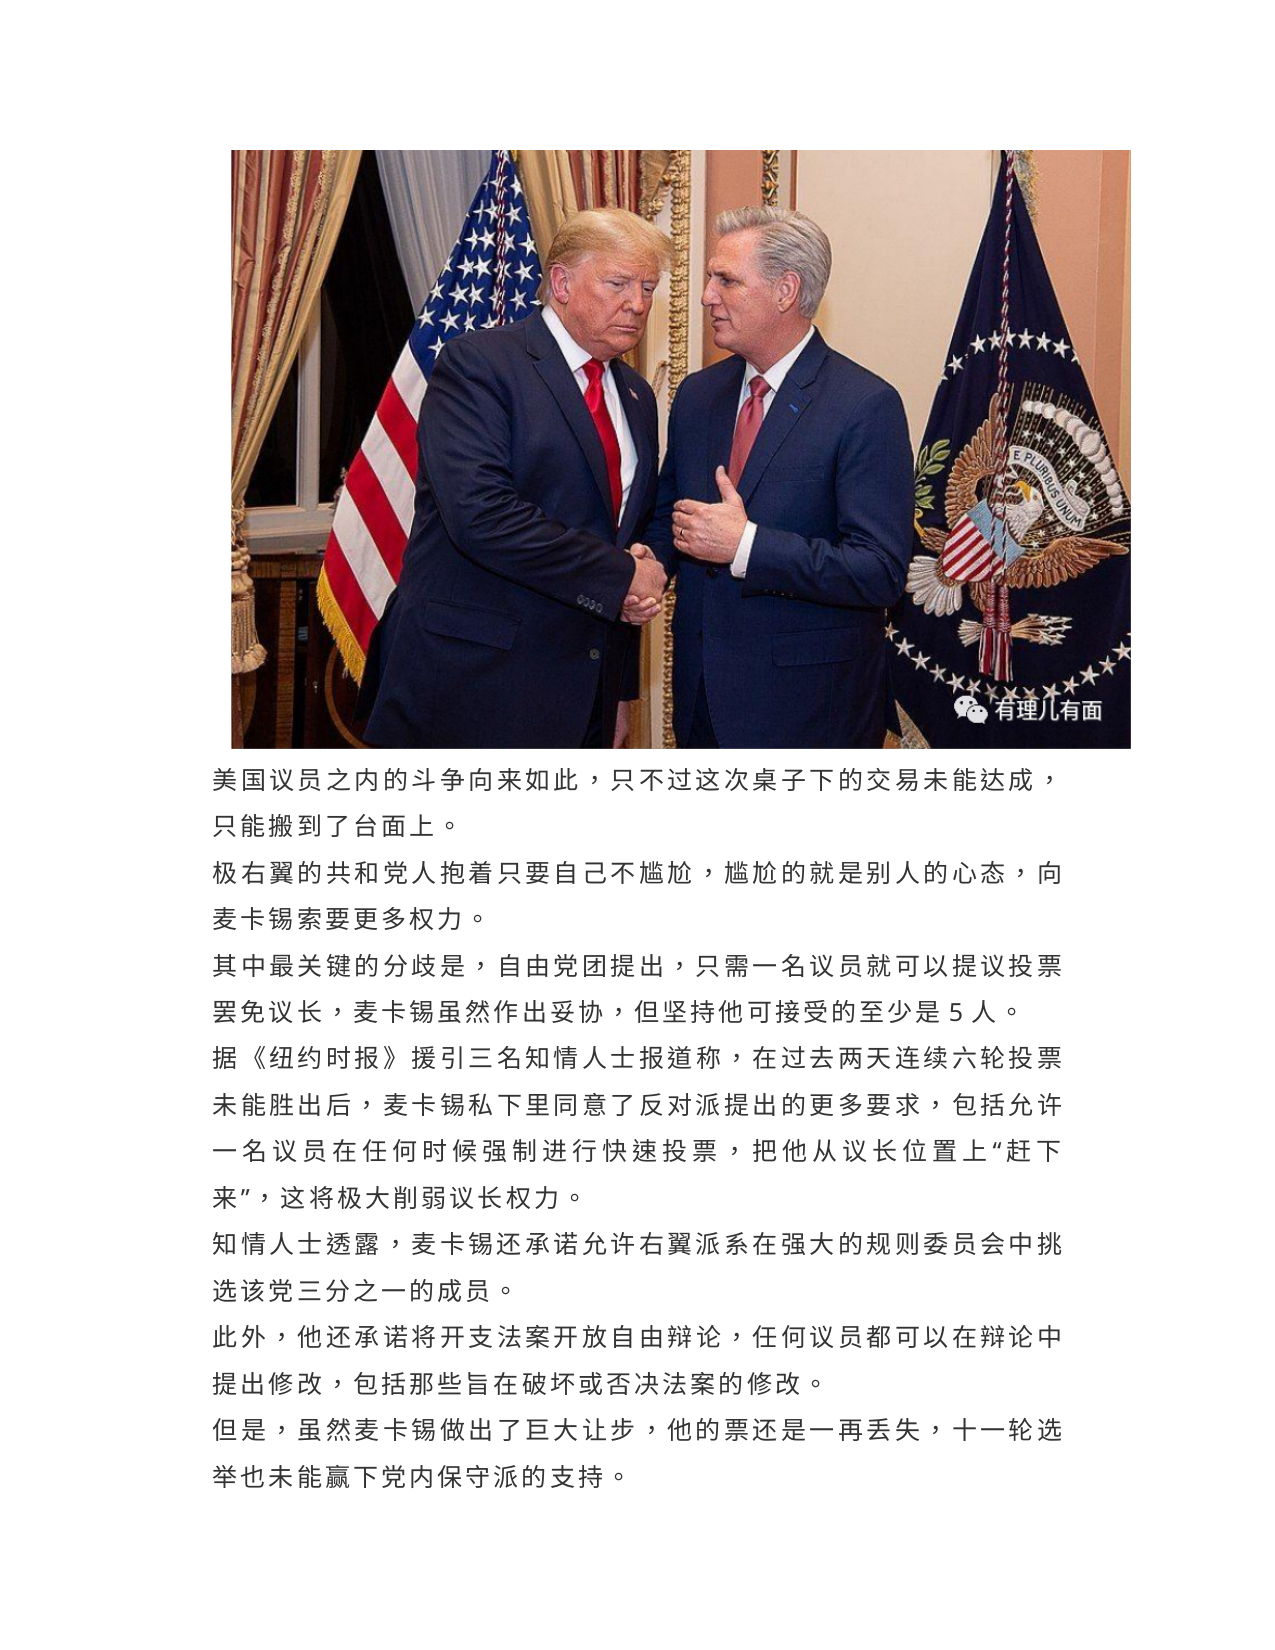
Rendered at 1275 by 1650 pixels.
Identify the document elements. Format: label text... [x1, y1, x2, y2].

text 其中最关键的分歧是，自由党团提出，只需一名议员就可以提议投票罢免议长，麦卡锡虽然作出妥协，但坚持他可接受的至少是5人。 [212, 936, 1062, 1029]
text 知情人士透露，麦卡锡还承诺允许右翼派系在强大的规则委员会中挑选该党三分之一的成员。 [212, 1214, 1062, 1307]
text 极右翼的共和党人抱着只要自己不尴尬，尴尬的就是别人的心态，向麦卡锡索要更多权力。 [212, 843, 1062, 936]
text 但是，虽然麦卡锡做出了巨大让步，他的票还是一再丢失，十一轮选举也未能赢下党内保守派的支持。 [212, 1400, 1062, 1493]
text 据《纽约时报》援引三名知情人士报道称，在过去两天连续六轮投票未能胜出后，麦卡锡私下里同意了反对派提出的更多要求，包括允许一名议员在任何时候强制进行快速投票，把他从议长位置上“赶下来”，这将极大削弱议长权力。 [212, 1029, 1062, 1214]
text 美国议员之内的斗争向来如此，只不过这次桌子下的交易未能达成，只能搬到了台面上。 [212, 750, 1062, 843]
text 此外，他还承诺将开支法案开放自由辩论，任何议员都可以在辩论中提出修改，包括那些旨在破坏或否决法案的修改。 [212, 1307, 1062, 1400]
picture [231, 150, 1132, 750]
